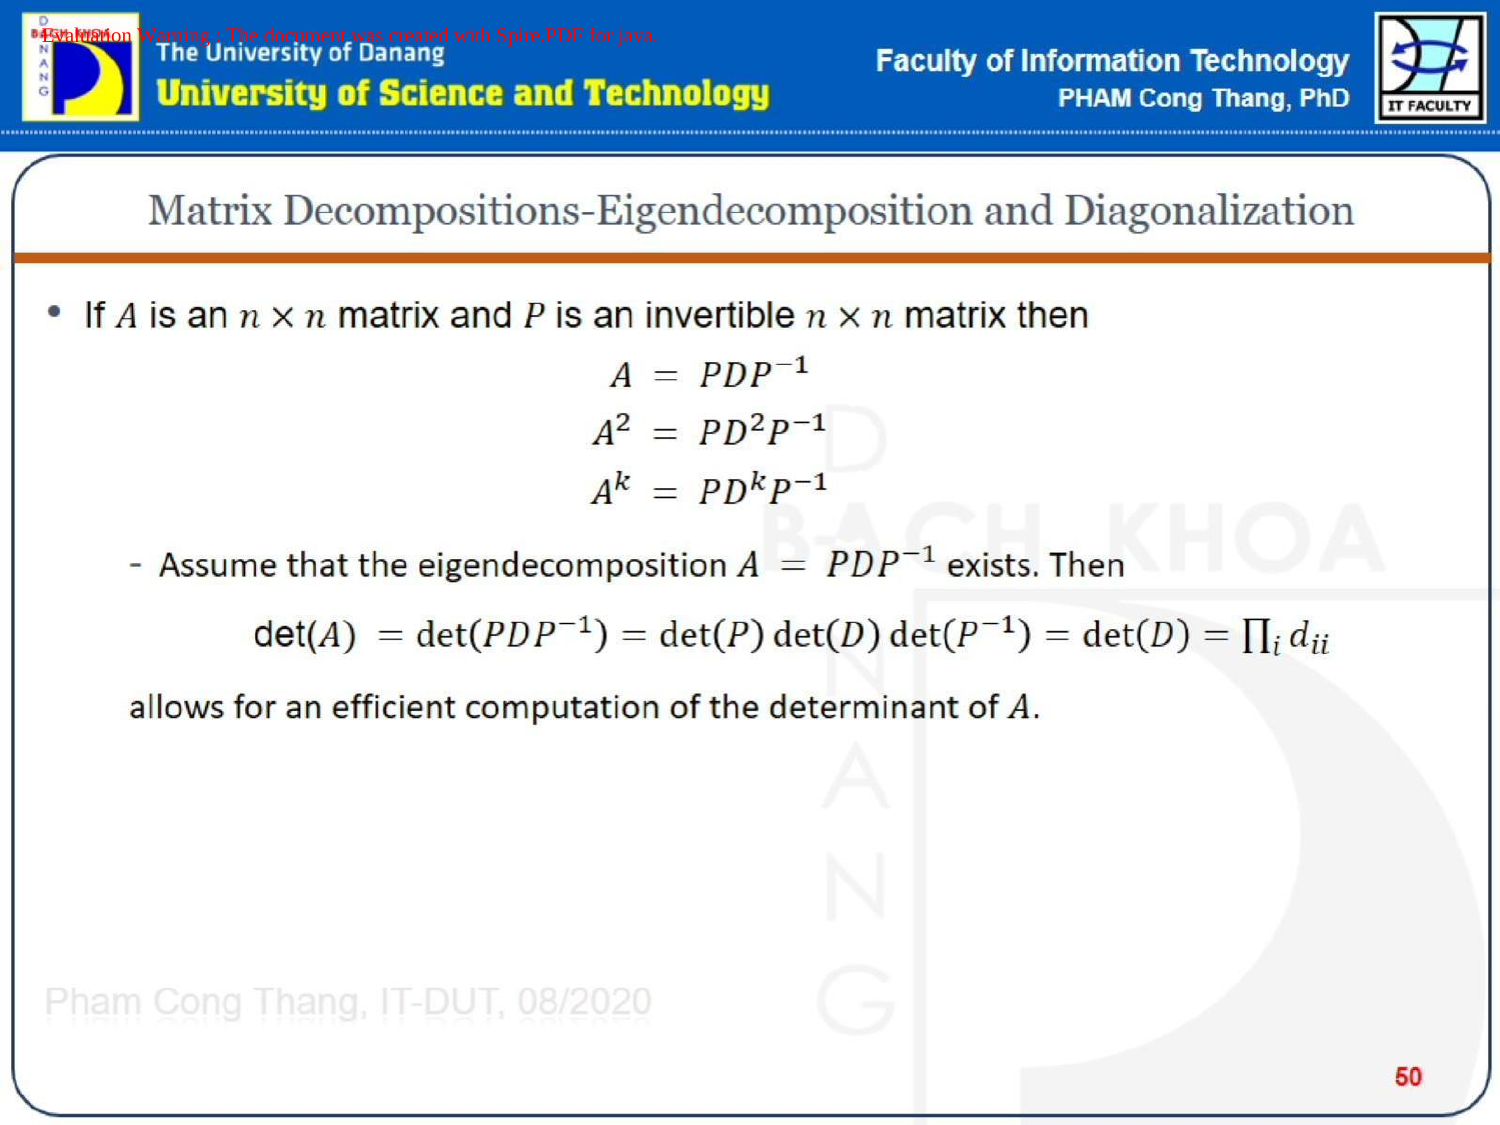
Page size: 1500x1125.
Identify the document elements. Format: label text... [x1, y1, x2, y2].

text Evaluation Warning : The document was created with Spire.PDF for java. [42, 23, 807, 48]
picture [0, 0, 1500, 1125]
